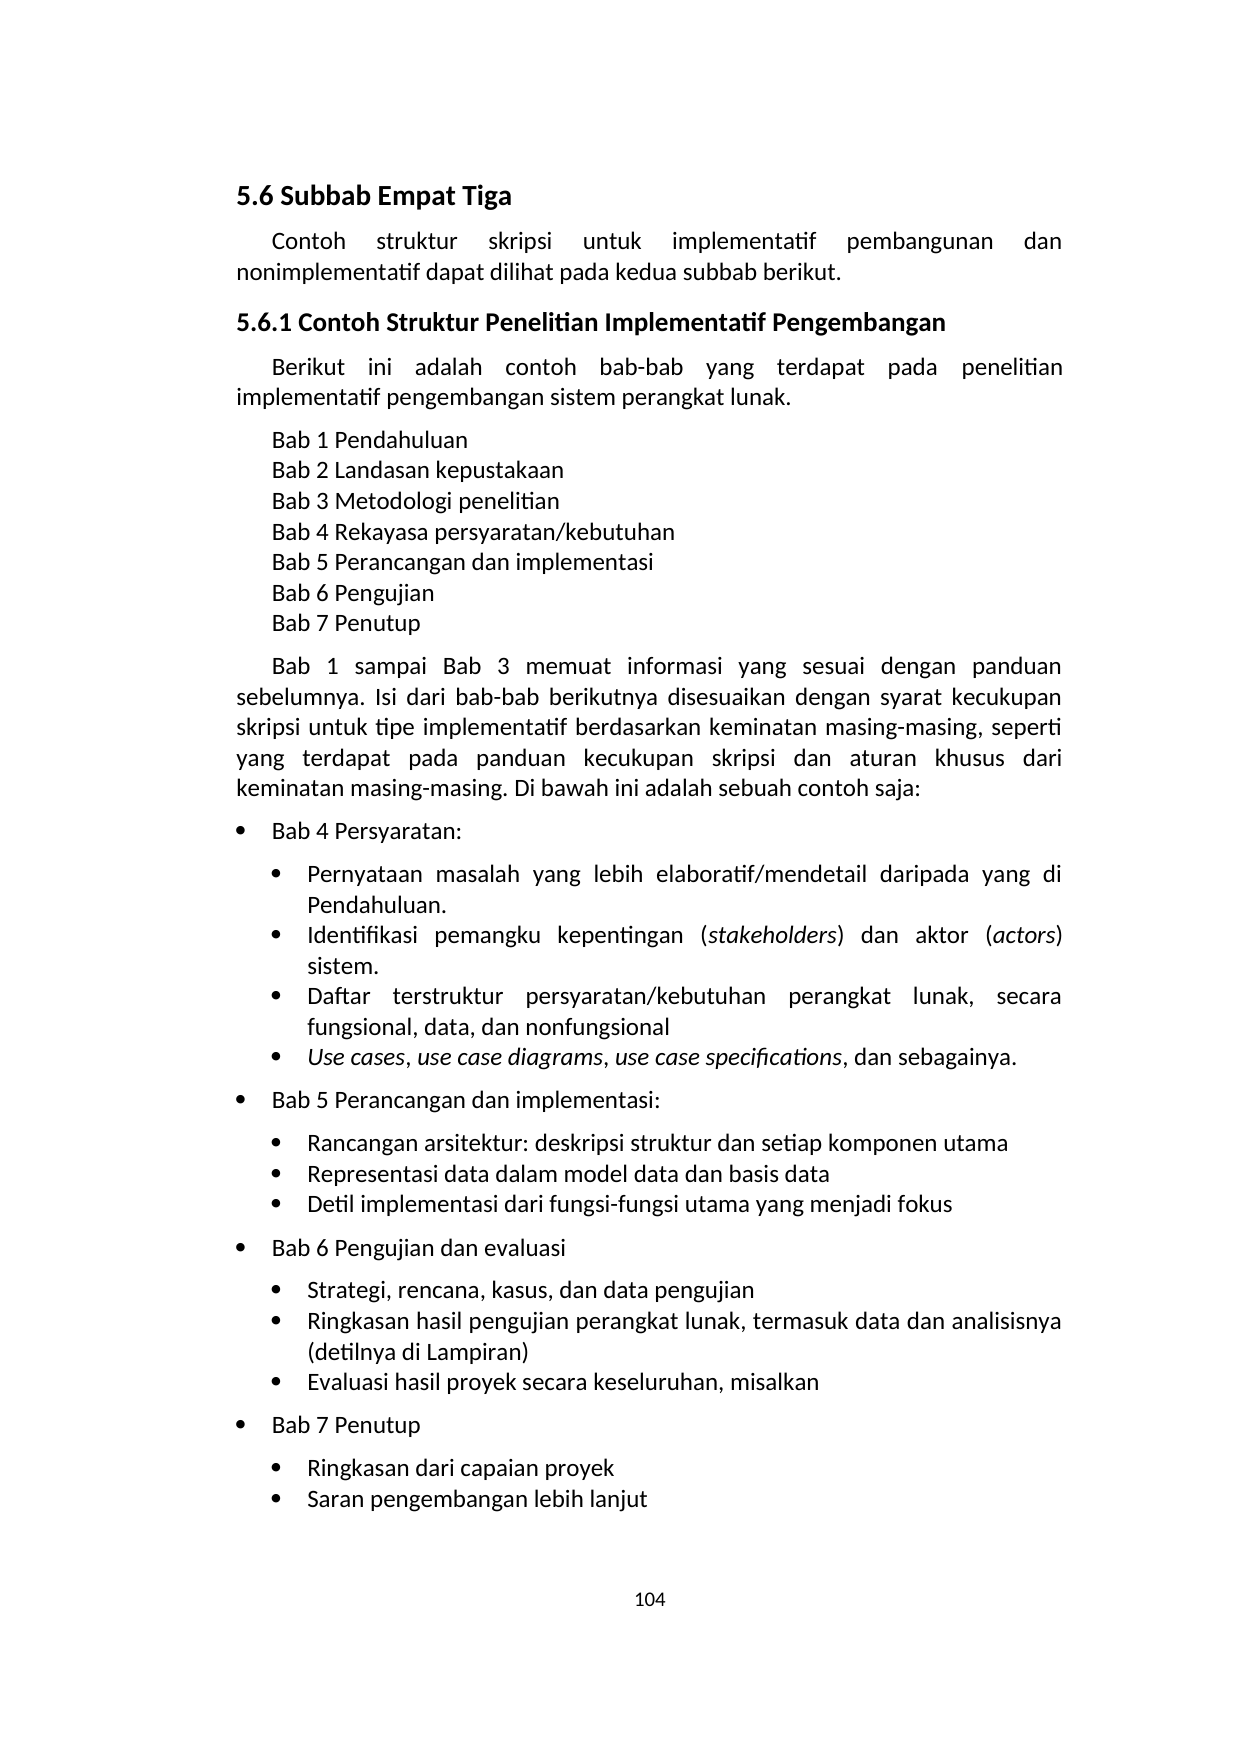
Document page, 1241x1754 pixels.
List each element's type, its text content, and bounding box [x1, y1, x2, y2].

list Bab 6 Pengujian dan evaluasi [236, 1232, 1063, 1262]
list Bab 3 Metodologi penelitian [272, 485, 1063, 516]
list Representasi data dalam model data dan basis data [272, 1158, 1063, 1189]
subtitle Contoh Struktur Penelitian Implementatif Pengembangan [236, 305, 1063, 338]
list Identifikasi pemangku kepentingan (stakeholders) dan aktor (actors) sistem. [272, 919, 1063, 981]
text Berikut ini adalah contoh bab-bab yang terdapat pada penelitian implementatif pengembangan sistem perangkat lunak. [236, 351, 1063, 412]
list Ringkasan hasil pengujian perangkat lunak, termasuk data dan analisisnya (detilnya di Lampiran) [272, 1305, 1063, 1366]
list Bab 6 Pengujian [272, 577, 1063, 607]
list Ringkasan dari capaian proyek [272, 1452, 1063, 1483]
list Bab 5 Perancangan dan implementasi [272, 546, 1063, 577]
list Bab 5 Perancangan dan implementasi: [236, 1084, 1063, 1115]
list Daftar terstruktur persyaratan/kebutuhan perangkat lunak, secara fungsional, data, dan nonfungsional [272, 981, 1063, 1042]
list Strategi, rencana, kasus, dan data pengujian [272, 1275, 1063, 1305]
list Rancangan arsitektur: deskripsi struktur dan setiap komponen utama [272, 1128, 1063, 1158]
list Bab 7 Penutup [272, 607, 1063, 638]
text Bab 1 sampai Bab 3 memuat informasi yang sesuai dengan panduan sebelumnya. Isi dari bab-bab berikutnya disesuaikan dengan syarat kecukupan skripsi untuk tipe implementatif berdasarkan keminatan masing-masing, seperti yang terdapat pada panduan kecukupan skripsi dan aturan khusus dari keminatan masing-masing. Di bawah ini adalah sebuah contoh saja: [236, 650, 1063, 803]
list Pernyataan masalah yang lebih elaboratif/mendetail daripada yang di Pendahuluan. [272, 858, 1063, 919]
subtitle Subbab Empat Tiga [236, 177, 1063, 213]
list Bab 2 Landasan kepustakaan [272, 455, 1063, 485]
list Bab 7 Penutup [236, 1409, 1063, 1440]
list Detil implementasi dari fungsi-fungsi utama yang menjadi fokus [272, 1189, 1063, 1219]
list Evaluasi hasil proyek secara keseluruhan, misalkan [272, 1366, 1063, 1397]
list Bab 1 Pendahuluan [272, 424, 1063, 455]
list Bab 4 Persyaratan: [236, 815, 1063, 846]
list Saran pengembangan lebih lanjut [272, 1483, 1063, 1513]
text Contoh struktur skripsi untuk implementatif pembangunan dan nonimplementatif dapat dilihat pada kedua subbab berikut. [236, 225, 1063, 286]
list Bab 4 Rekayasa persyaratan/kebutuhan [272, 516, 1063, 546]
list Use cases, use case diagrams, use case specifications, dan sebagainya. [272, 1042, 1063, 1072]
